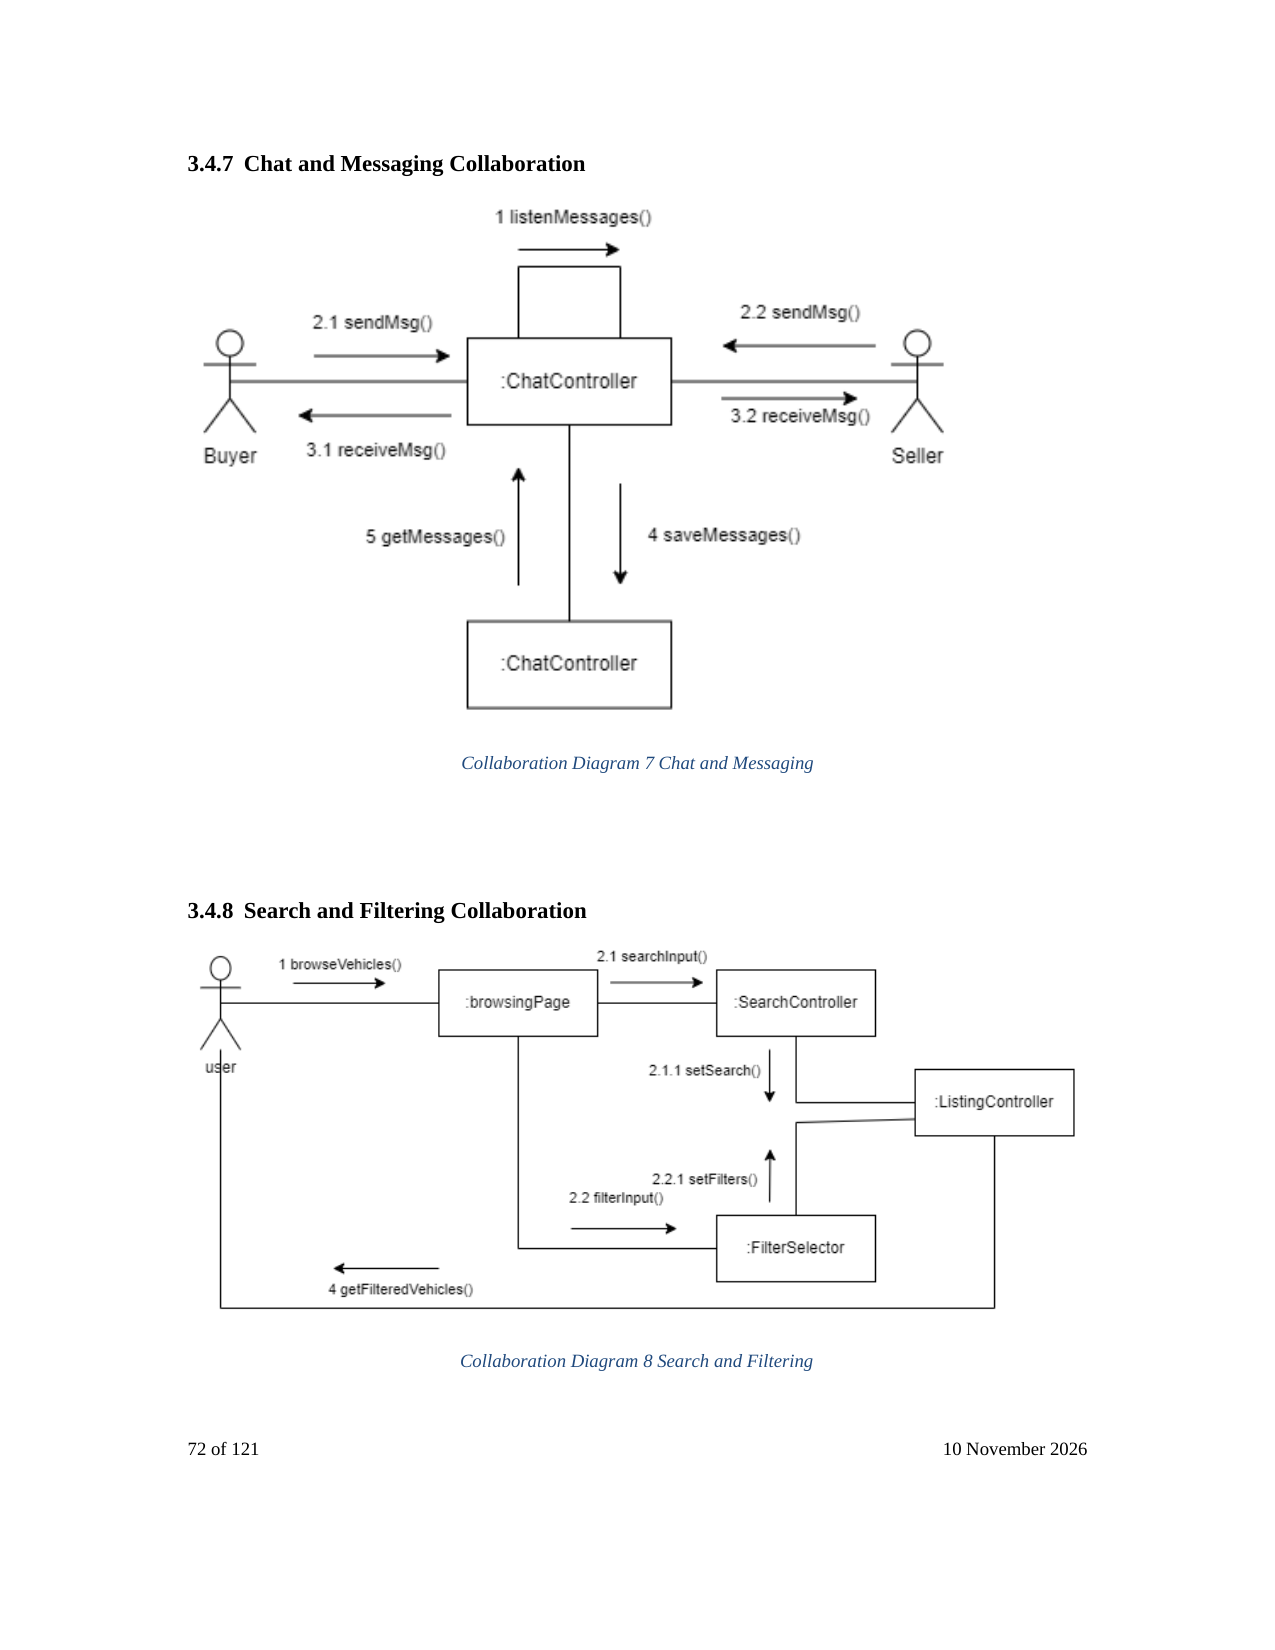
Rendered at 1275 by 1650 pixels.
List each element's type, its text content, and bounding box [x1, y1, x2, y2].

subtitle Chat and Messaging Collaboration [187, 150, 1087, 176]
subtitle Search and Filtering Collaboration [187, 897, 1087, 923]
text Collaboration Diagram 7 Chat and Messaging [187, 752, 1087, 773]
text Collaboration Diagram 8 Search and Filtering [187, 1350, 1087, 1372]
picture [187, 935, 1088, 1325]
picture [187, 188, 961, 727]
